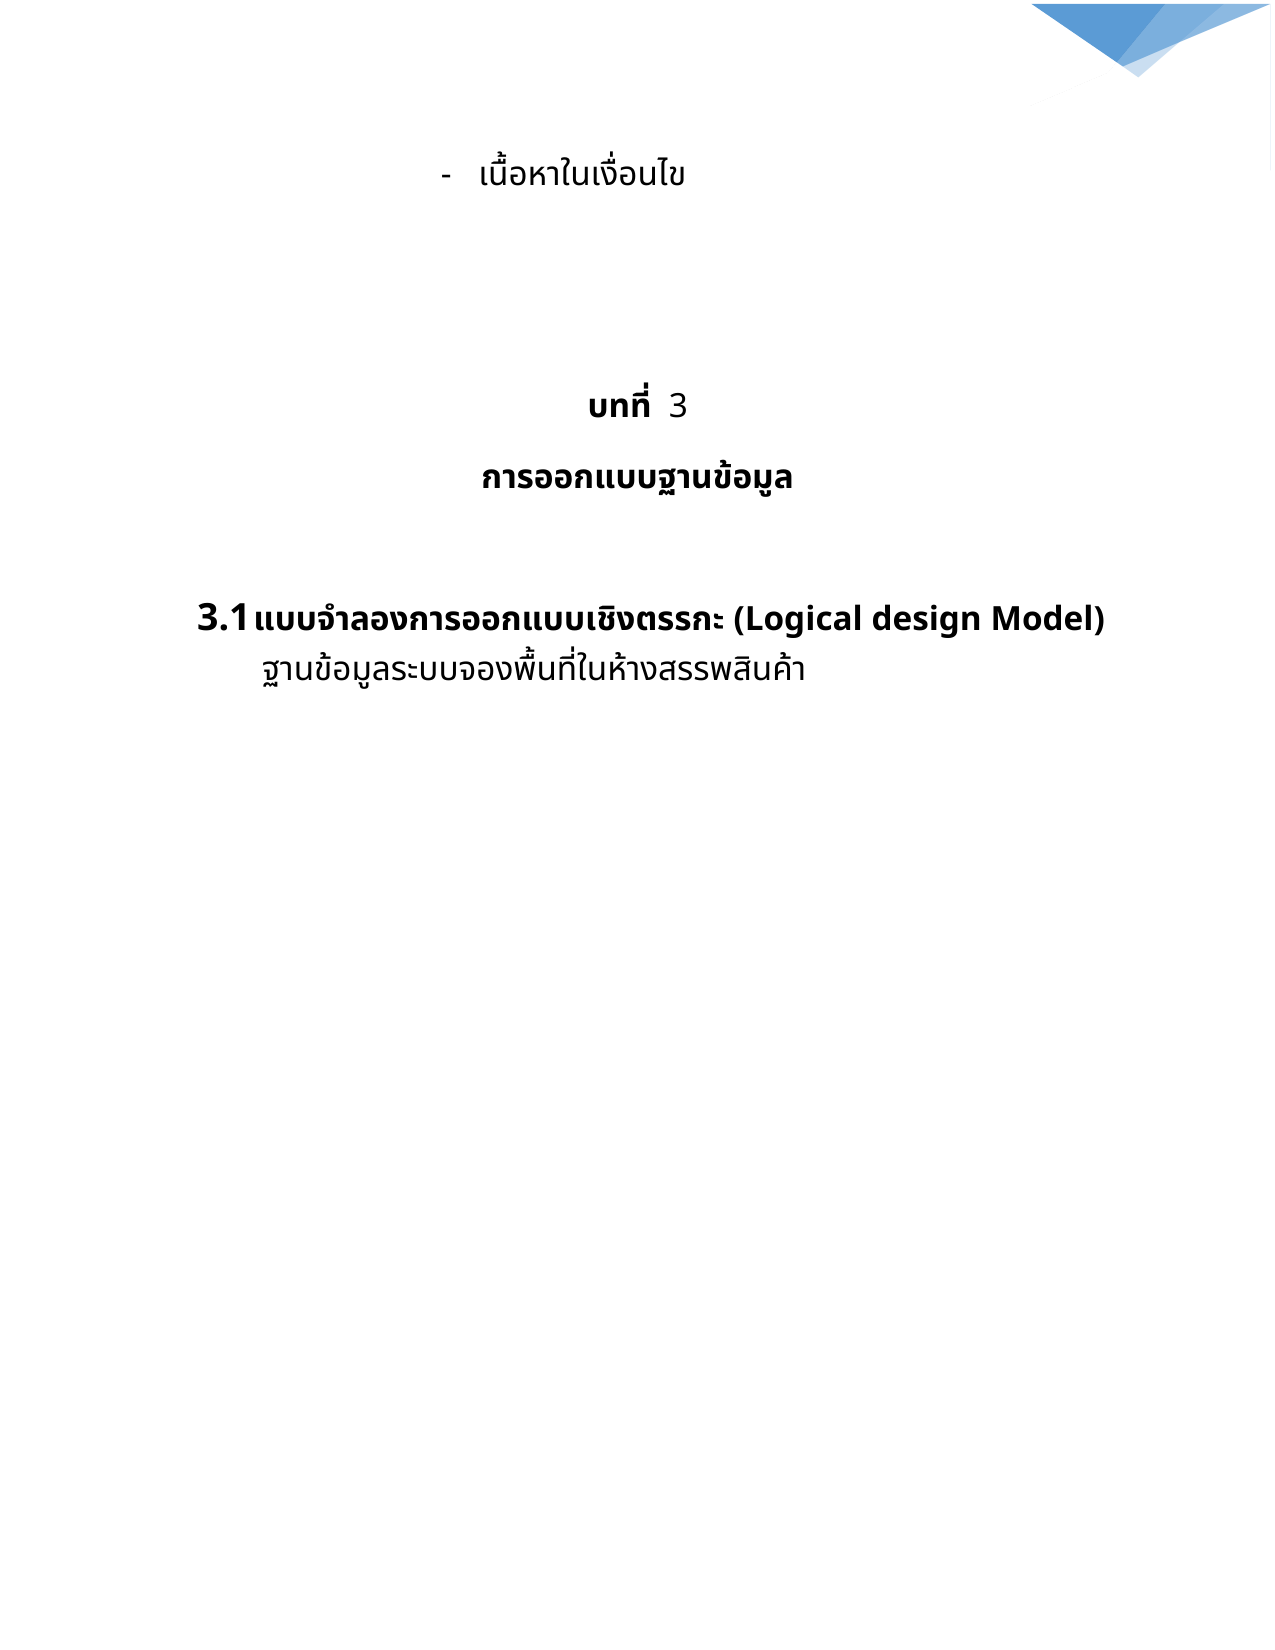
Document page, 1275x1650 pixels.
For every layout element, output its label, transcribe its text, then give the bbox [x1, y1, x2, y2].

list เนื้อหาในเงื่อนไข [441, 150, 1125, 201]
picture [1029, 3, 1271, 172]
text การออกแบบฐานข้อมูล [150, 453, 1125, 504]
list แบบจำลองการออกแบบเชิงตรรกะ (Logical design Model) [197, 590, 1125, 645]
text บทที่ 3 [150, 382, 1125, 433]
text ฐานข้อมูลระบบจองพื้นที่ในห้างสรรพสินค้า [253, 645, 1125, 696]
